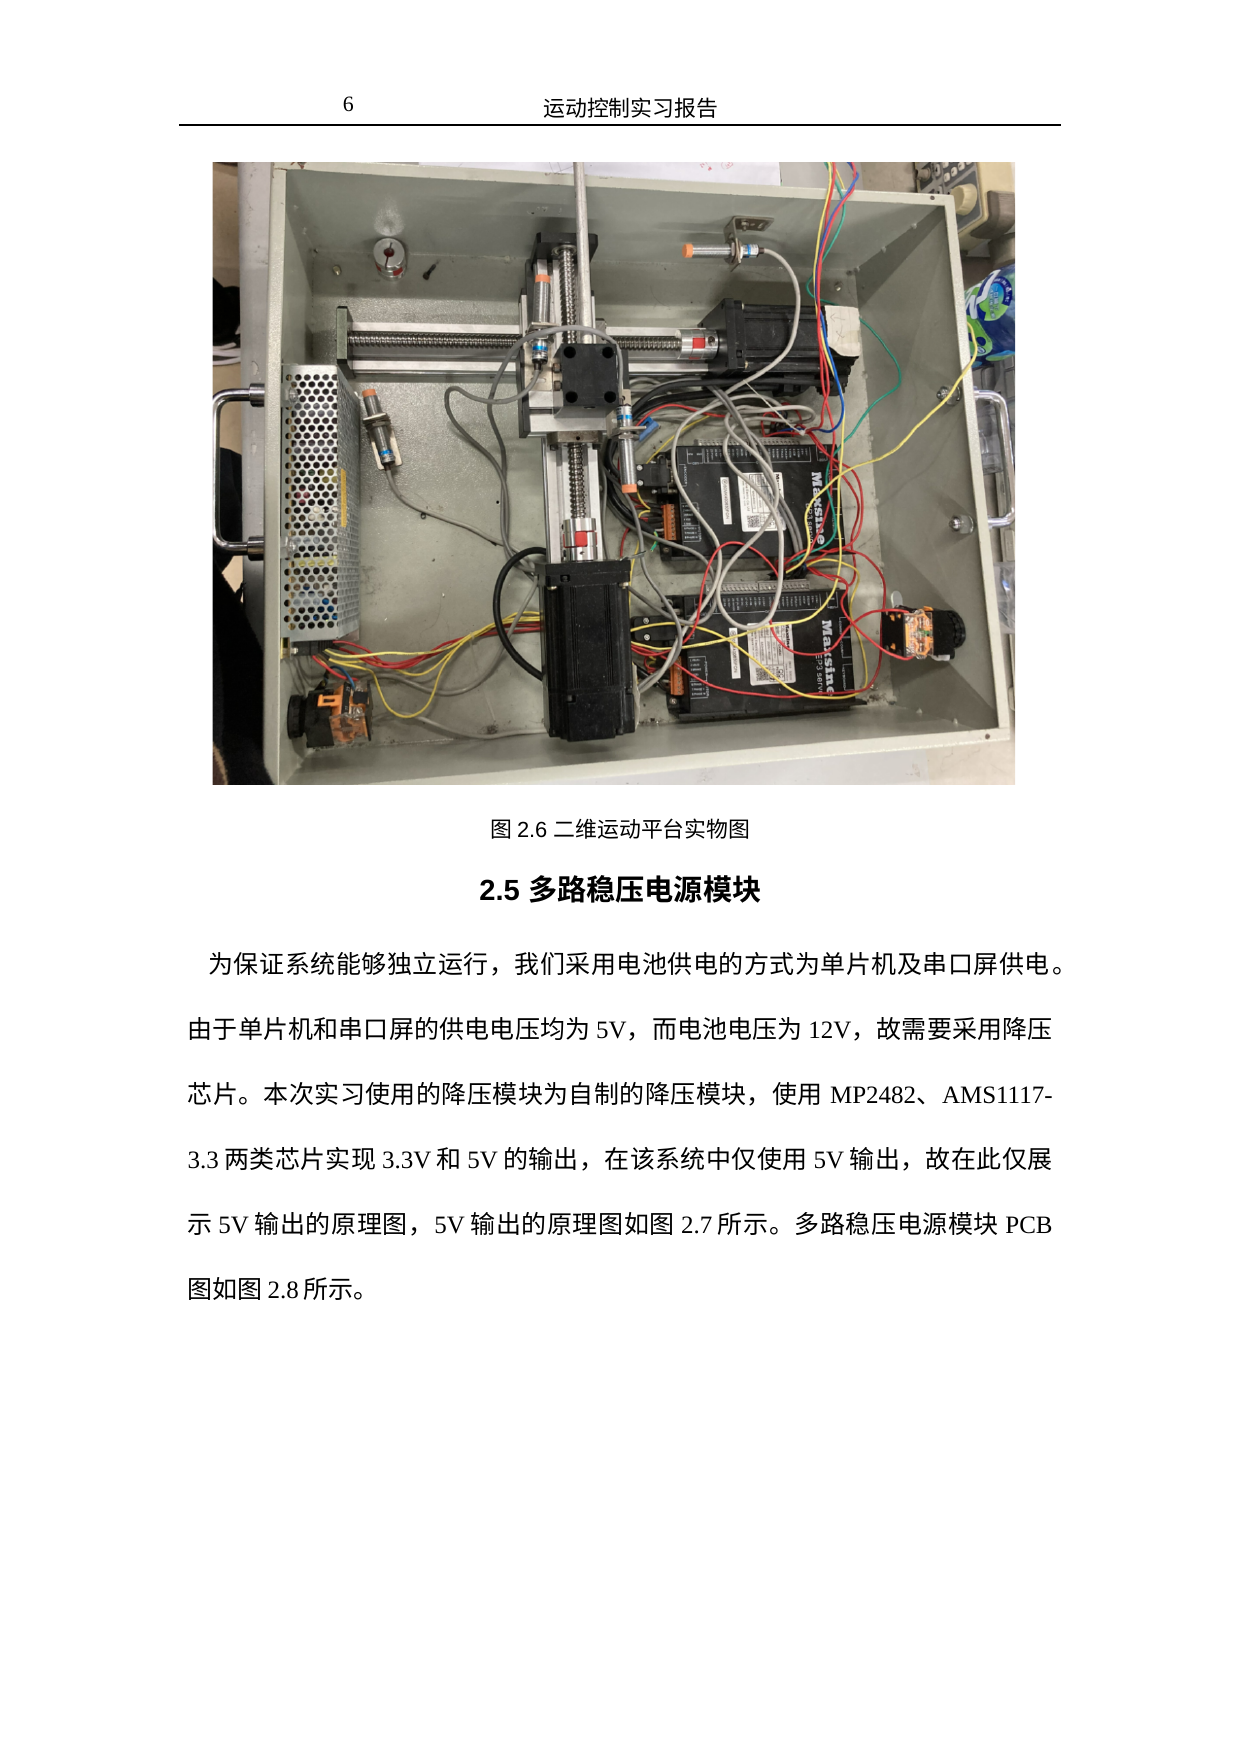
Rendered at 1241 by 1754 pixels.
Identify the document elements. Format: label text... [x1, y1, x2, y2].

text 为保证系统能够独立运行，我们采用电池供电的方式为单片机及串口屏供电。由于单片机和串口屏的供电电压均为5V，而电池电压为12V，故需要采用降压芯片。本次实习使用的降压模块为自制的降压模块，使用MP2482、AMS1117-3.3两类芯片实现3.3V和5V的输出，在该系统中仅使用5V输出，故在此仅展示5V输出的原理图，5V输出的原理图如图2.7所示。多路稳压电源模块PCB图如图2.8所示。 [187, 930, 1053, 1320]
subtitle 2.5 多路稳压电源模块 [187, 855, 1053, 920]
text 图 2.6 二维运动平台实物图 [187, 812, 1053, 844]
picture [212, 162, 1016, 785]
